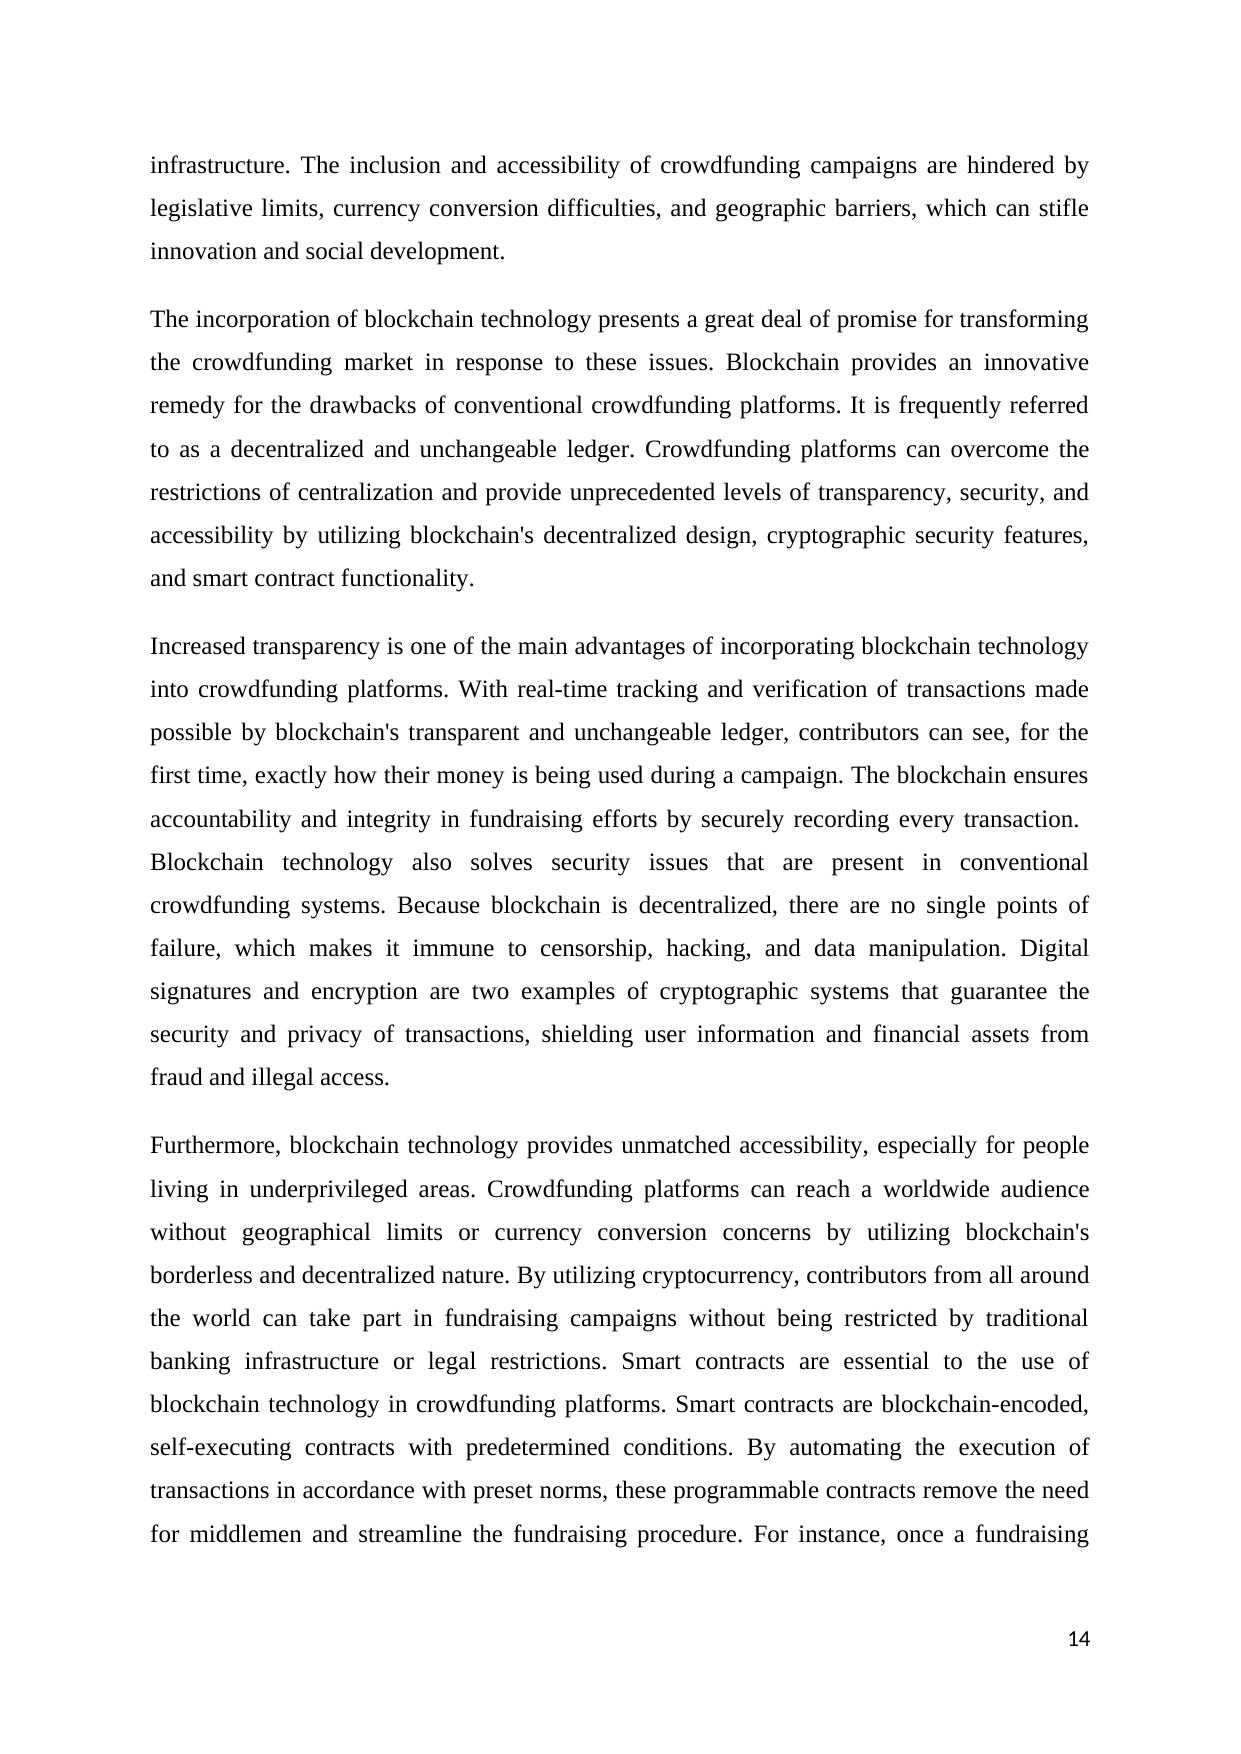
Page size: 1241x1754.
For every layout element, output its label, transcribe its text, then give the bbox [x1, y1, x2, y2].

text Increased transparency is one of the main advantages of incorporating blockchain technology into crowdfunding platforms. With real-time tracking and verification of transactions made possible by blockchain's transparent and unchangeable ledger, contributors can see, for the first time, exactly how their money is being used during a campaign. The blockchain ensures accountability and integrity in fundraising efforts by securely recording every transaction. Blockchain technology also solves security issues that are present in conventional crowdfunding systems. Because blockchain is decentralized, there are no single points of failure, which makes it immune to censorship, hacking, and data manipulation. Digital signatures and encryption are two examples of cryptographic systems that guarantee the security and privacy of transactions, shielding user information and financial assets from fraud and illegal access. [150, 631, 1090, 1091]
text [150, 1131, 1090, 1547]
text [150, 150, 1090, 265]
text The incorporation of blockchain technology presents a great deal of promise for transforming the crowdfunding market in response to these issues. Blockchain provides an innovative remedy for the drawbacks of conventional crowdfunding platforms. It is frequently referred to as a decentralized and unchangeable ledger. Crowdfunding platforms can overcome the restrictions of centralization and provide unprecedented levels of transparency, security, and accessibility by utilizing blockchain's decentralized design, cryptographic security features, and smart contract functionality. [150, 304, 1090, 592]
